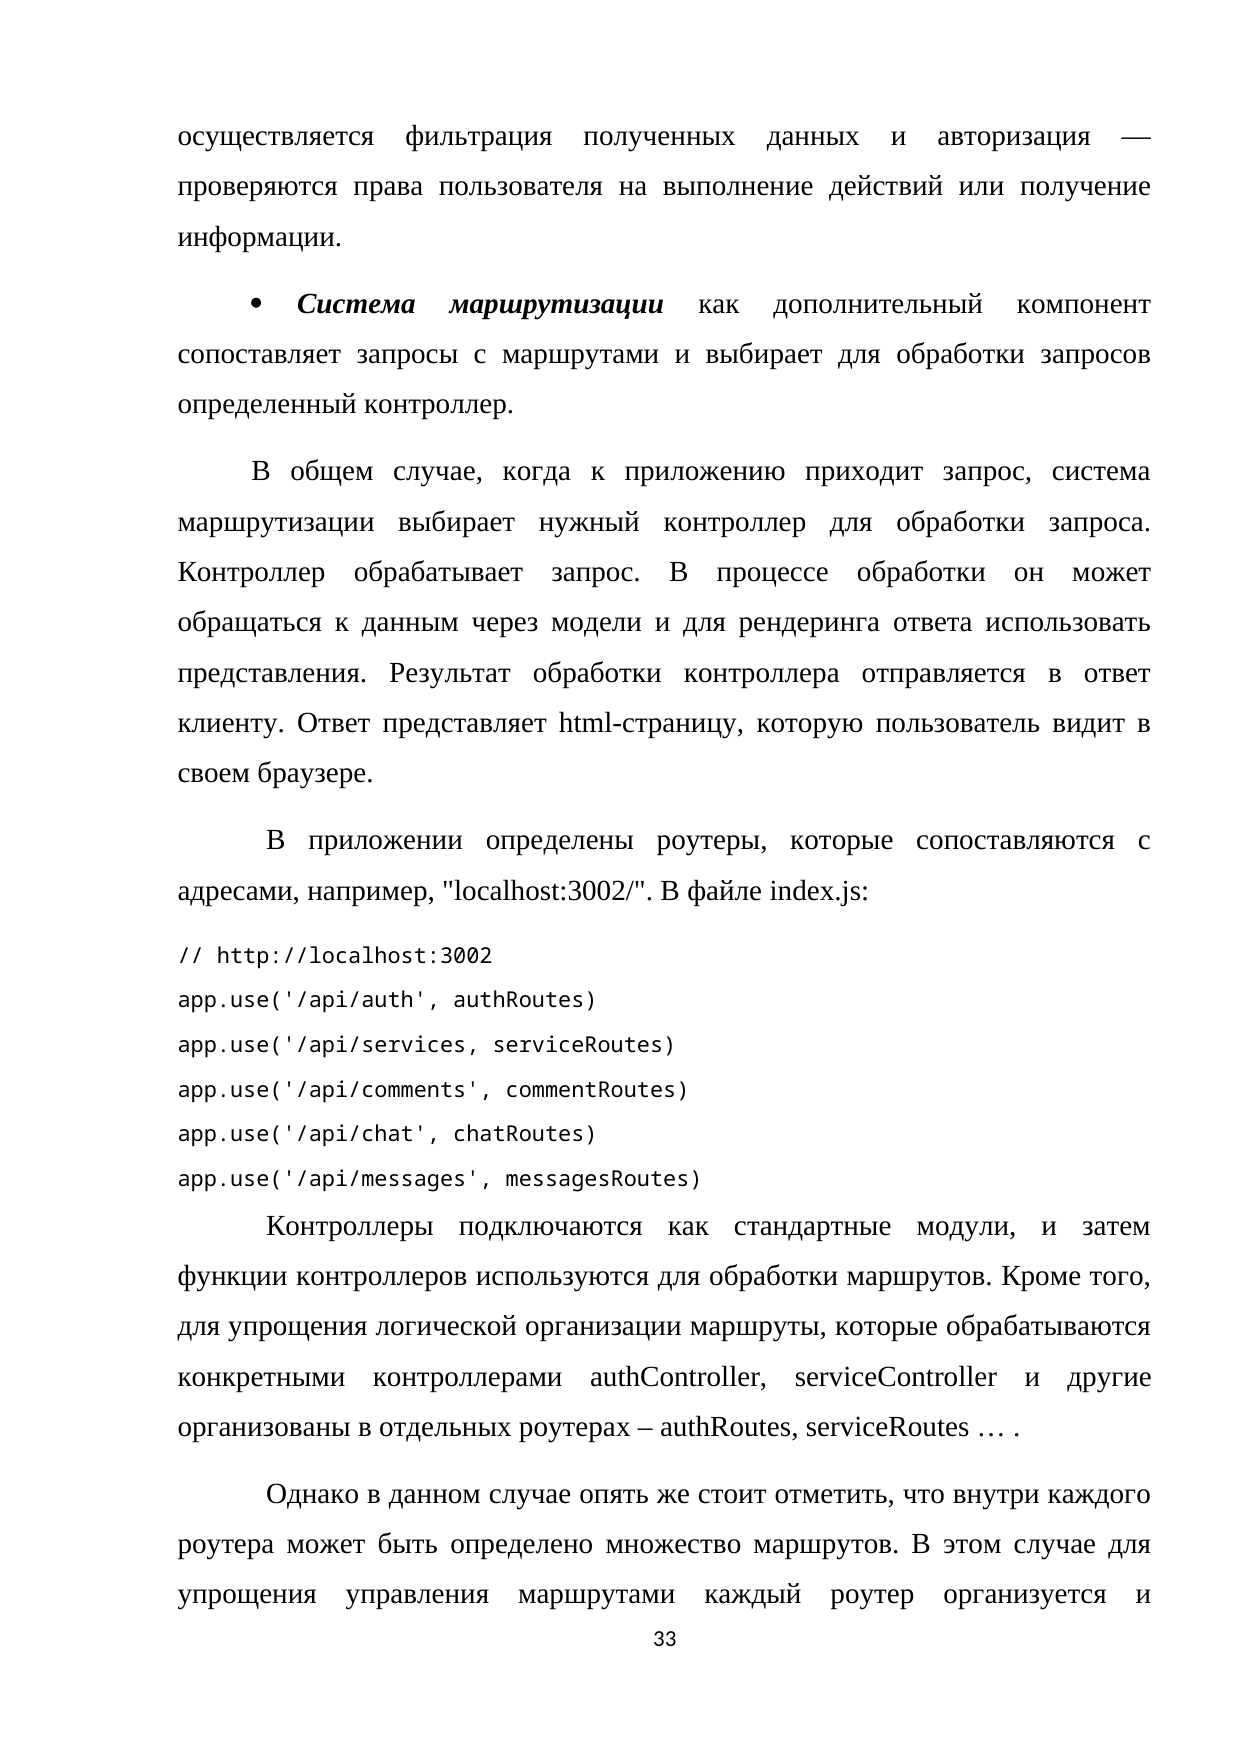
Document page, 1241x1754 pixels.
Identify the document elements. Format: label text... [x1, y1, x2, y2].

text // http://localhost:3002 [177, 939, 1152, 969]
text app.use('/api/auth', authRoutes) [177, 984, 1152, 1014]
text В общем случае, когда к приложению приходит запрос, система маршрутизации выбирает нужный контроллер для обработки запроса. Контроллер обрабатывает запрос. В процессе обработки он может обращаться к данным через модели и для рендеринга ответа использовать представления. Результат обработки контроллера отправляется в ответ клиенту. Ответ представляет html-страницу, которую пользователь видит в своем браузере. [177, 453, 1152, 789]
text app.use('/api/services, serviceRoutes) [177, 1029, 1152, 1059]
text В приложении определены роутеры, которые сопоставляются с адресами, например, "localhost:3002/". В файле index.js: [177, 822, 1152, 906]
text app.use('/api/messages', messagesRoutes) [177, 1163, 1152, 1193]
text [177, 118, 1152, 252]
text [177, 1476, 1152, 1610]
text Контроллеры подключаются как стандартные модули, и затем функции контроллеров используются для обработки маршрутов. Кроме того, для упрощения логической организации маршруты, которые обрабатываются конкретными контроллерами authController, serviceController и другие организованы в отдельных роутерах – authRoutes, serviceRoutes … . [177, 1208, 1152, 1442]
text Система маршрутизации как дополнительный компонент сопоставляет запросы с маршрутами и выбирает для обработки запросов определенный контроллер. [177, 286, 1152, 420]
text app.use('/api/chat', chatRoutes) [177, 1118, 1152, 1148]
text app.use('/api/comments', commentRoutes) [177, 1074, 1152, 1103]
